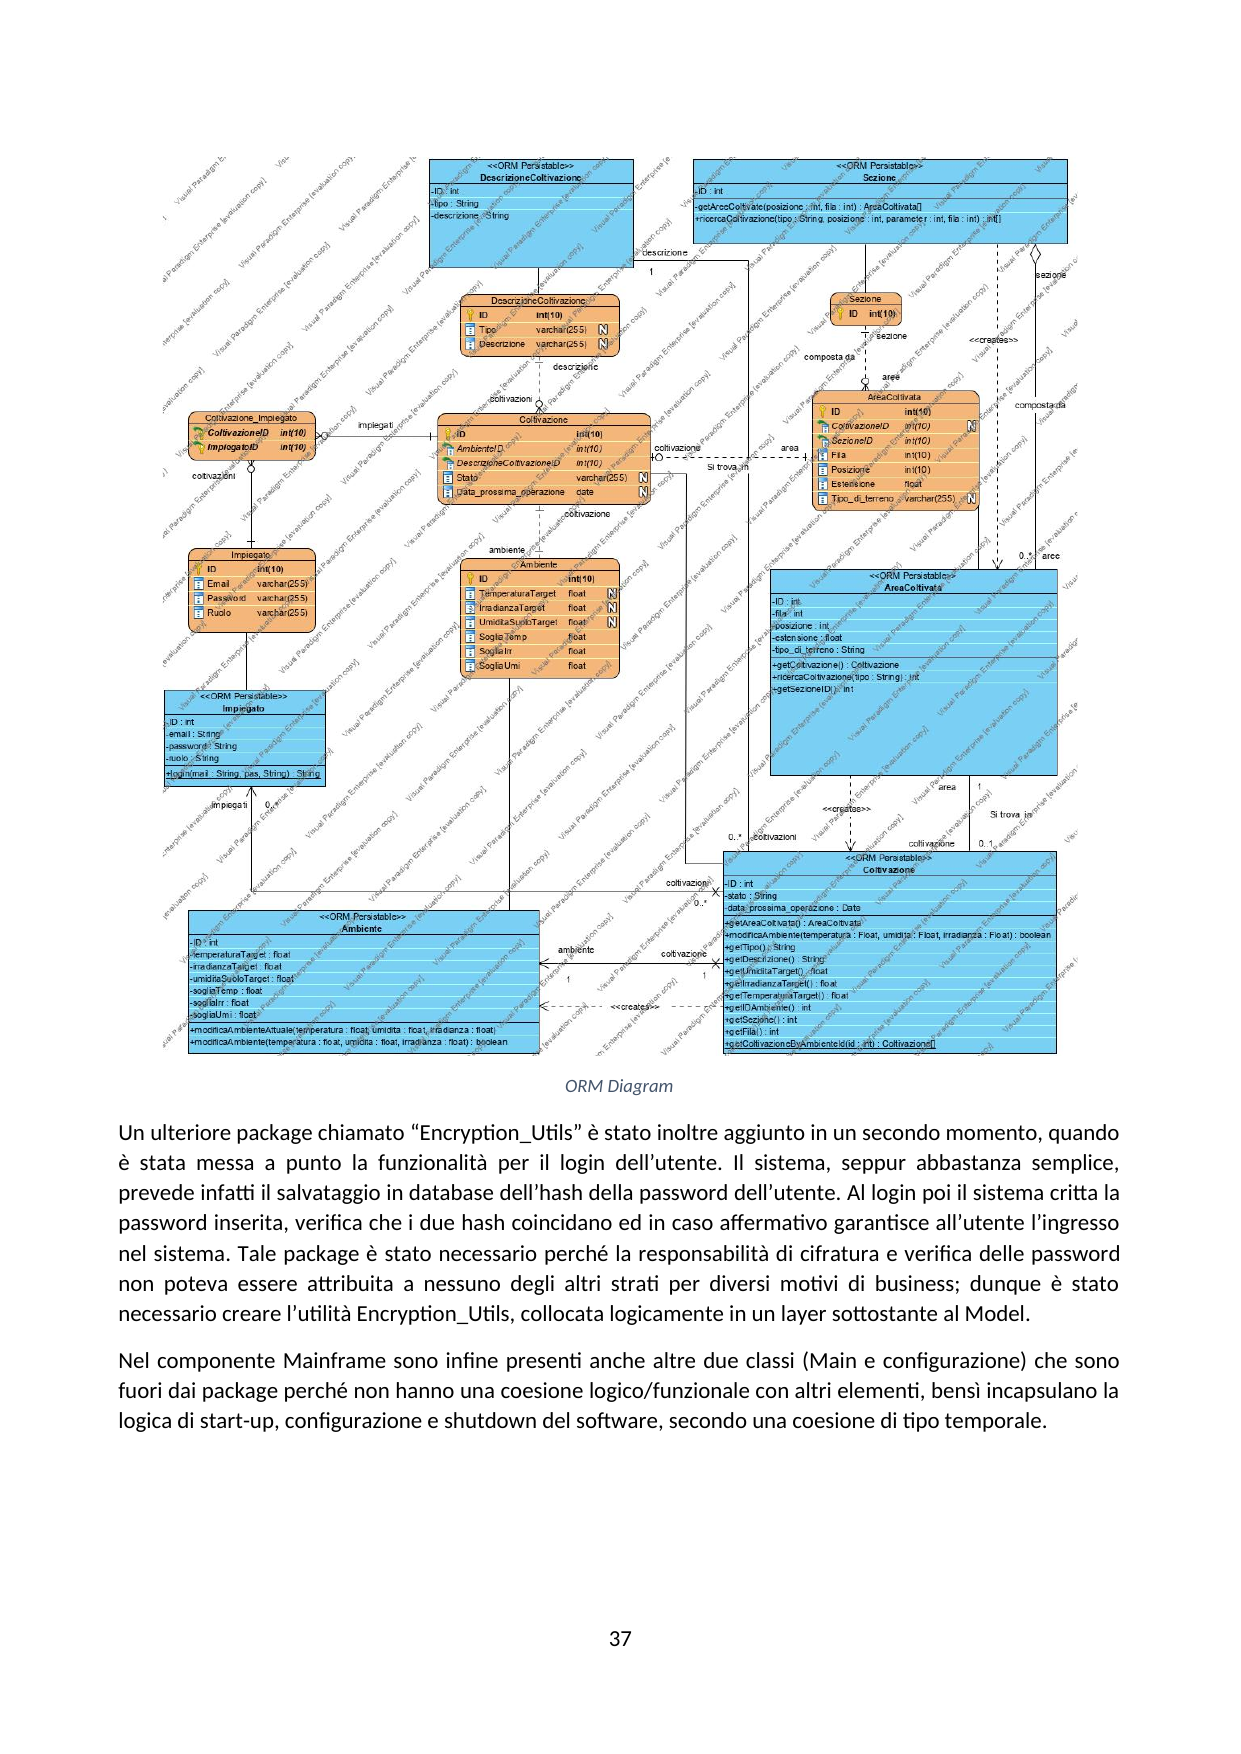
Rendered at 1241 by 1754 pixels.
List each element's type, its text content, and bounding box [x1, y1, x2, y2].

text Nel componente Mainframe sono infine presenti anche altre due classi (Main e configurazione) che sono fuori dai package perché non hanno una coesione logico/funzionale con altri elementi, bensì incapsulano la logica di start-up, configurazione e shutdown del software, secondo una coesione di tipo temporale. [118, 1346, 1122, 1434]
text ORM Diagram [118, 1074, 1122, 1097]
picture [162, 157, 1078, 1056]
text Un ulteriore package chiamato “Encryption_Utils” è stato inoltre aggiunto in un secondo momento, quando è stata messa a punto la funzionalità per il login dell’utente. Il sistema, seppur abbastanza semplice, prevede infatti il salvataggio in database dell’hash della password dell’utente. Al login poi il sistema critta la password inserita, verifica che i due hash coincidano ed in caso affermativo garantisce all’utente l’ingresso nel sistema. Tale package è stato necessario perché la responsabilità di cifratura e verifica delle password non poteva essere attribuita a nessuno degli altri strati per diversi motivi di business; dunque è stato necessario creare l’utilità Encryption_Utils, collocata logicamente in un layer sottostante al Model. [118, 1118, 1122, 1327]
